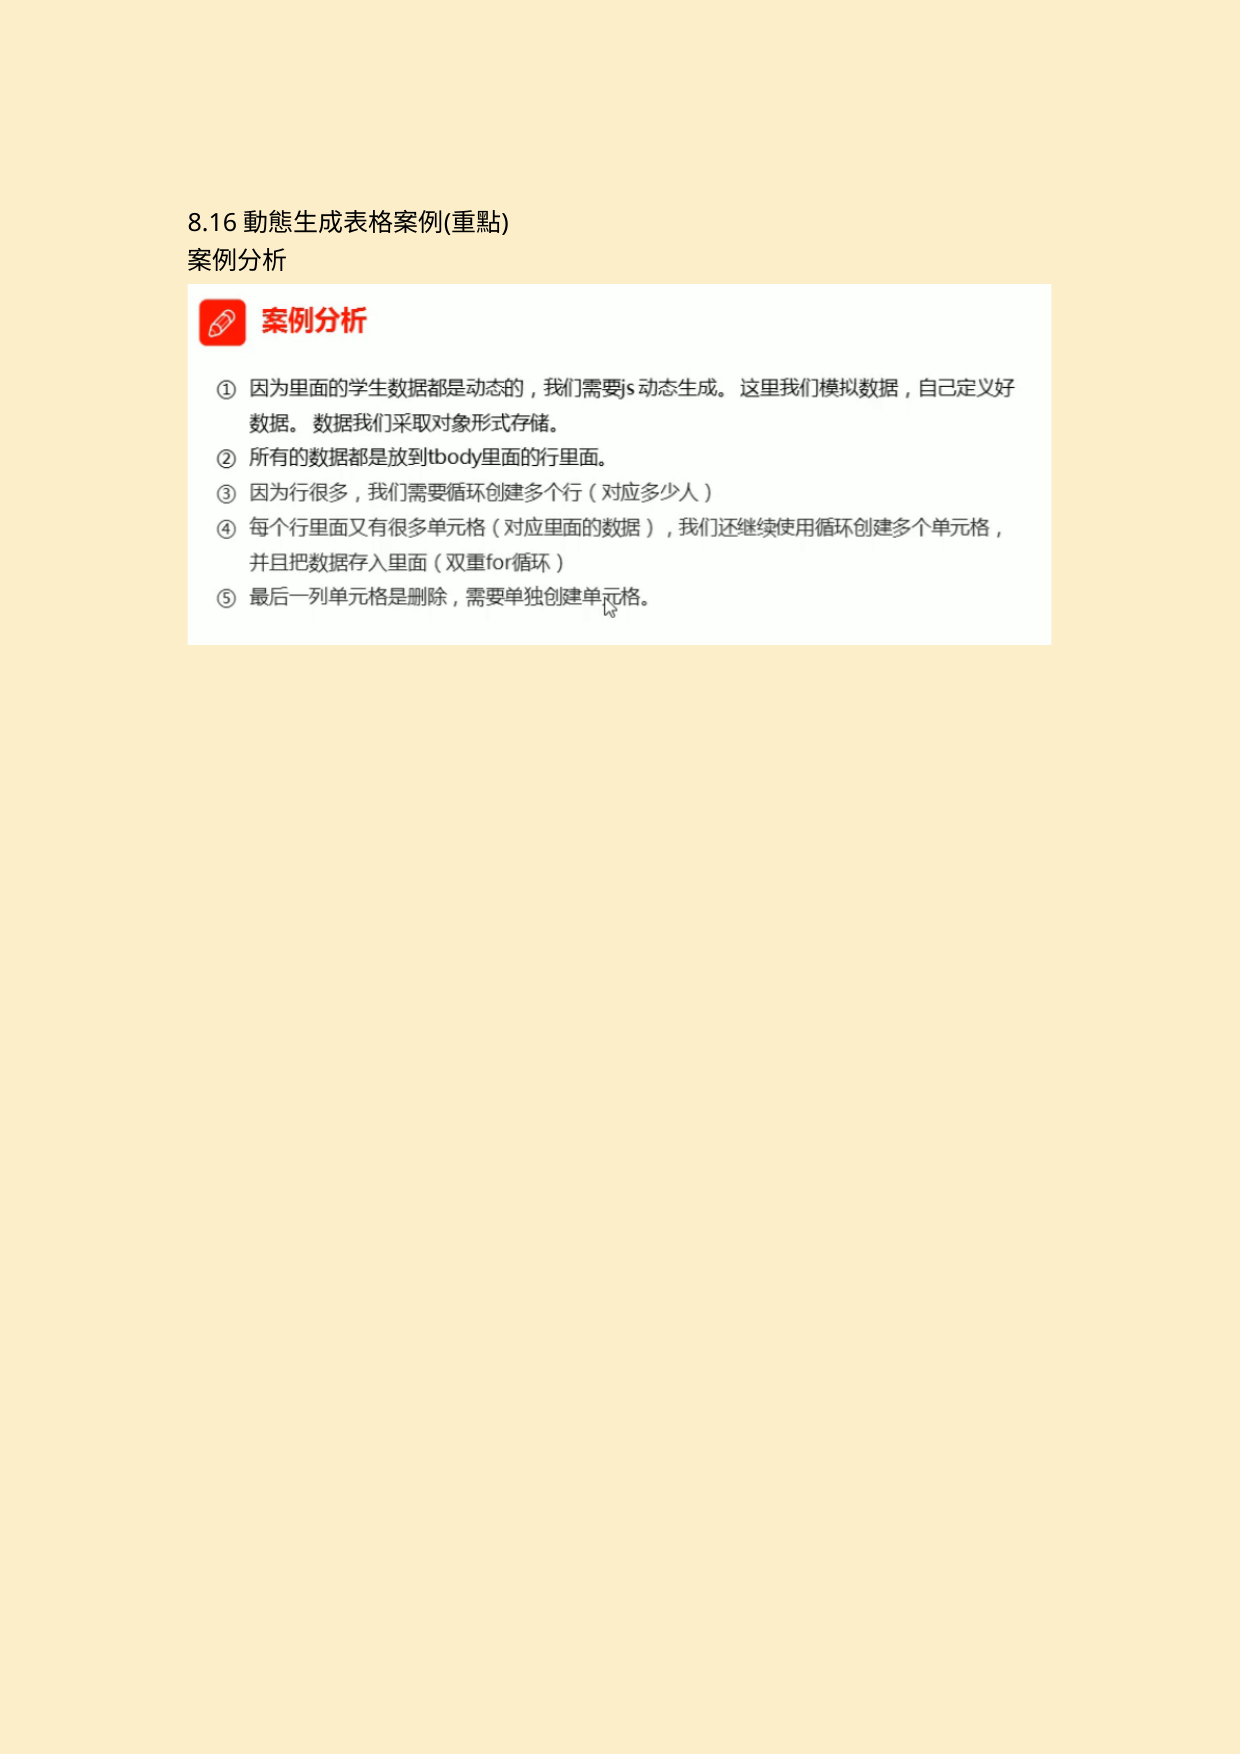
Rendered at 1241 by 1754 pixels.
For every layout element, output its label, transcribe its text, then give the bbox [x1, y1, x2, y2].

picture [187, 284, 1052, 645]
text 8.16 動態生成表格案例(重點) [187, 202, 1053, 239]
text 案例分析 [187, 239, 1053, 277]
